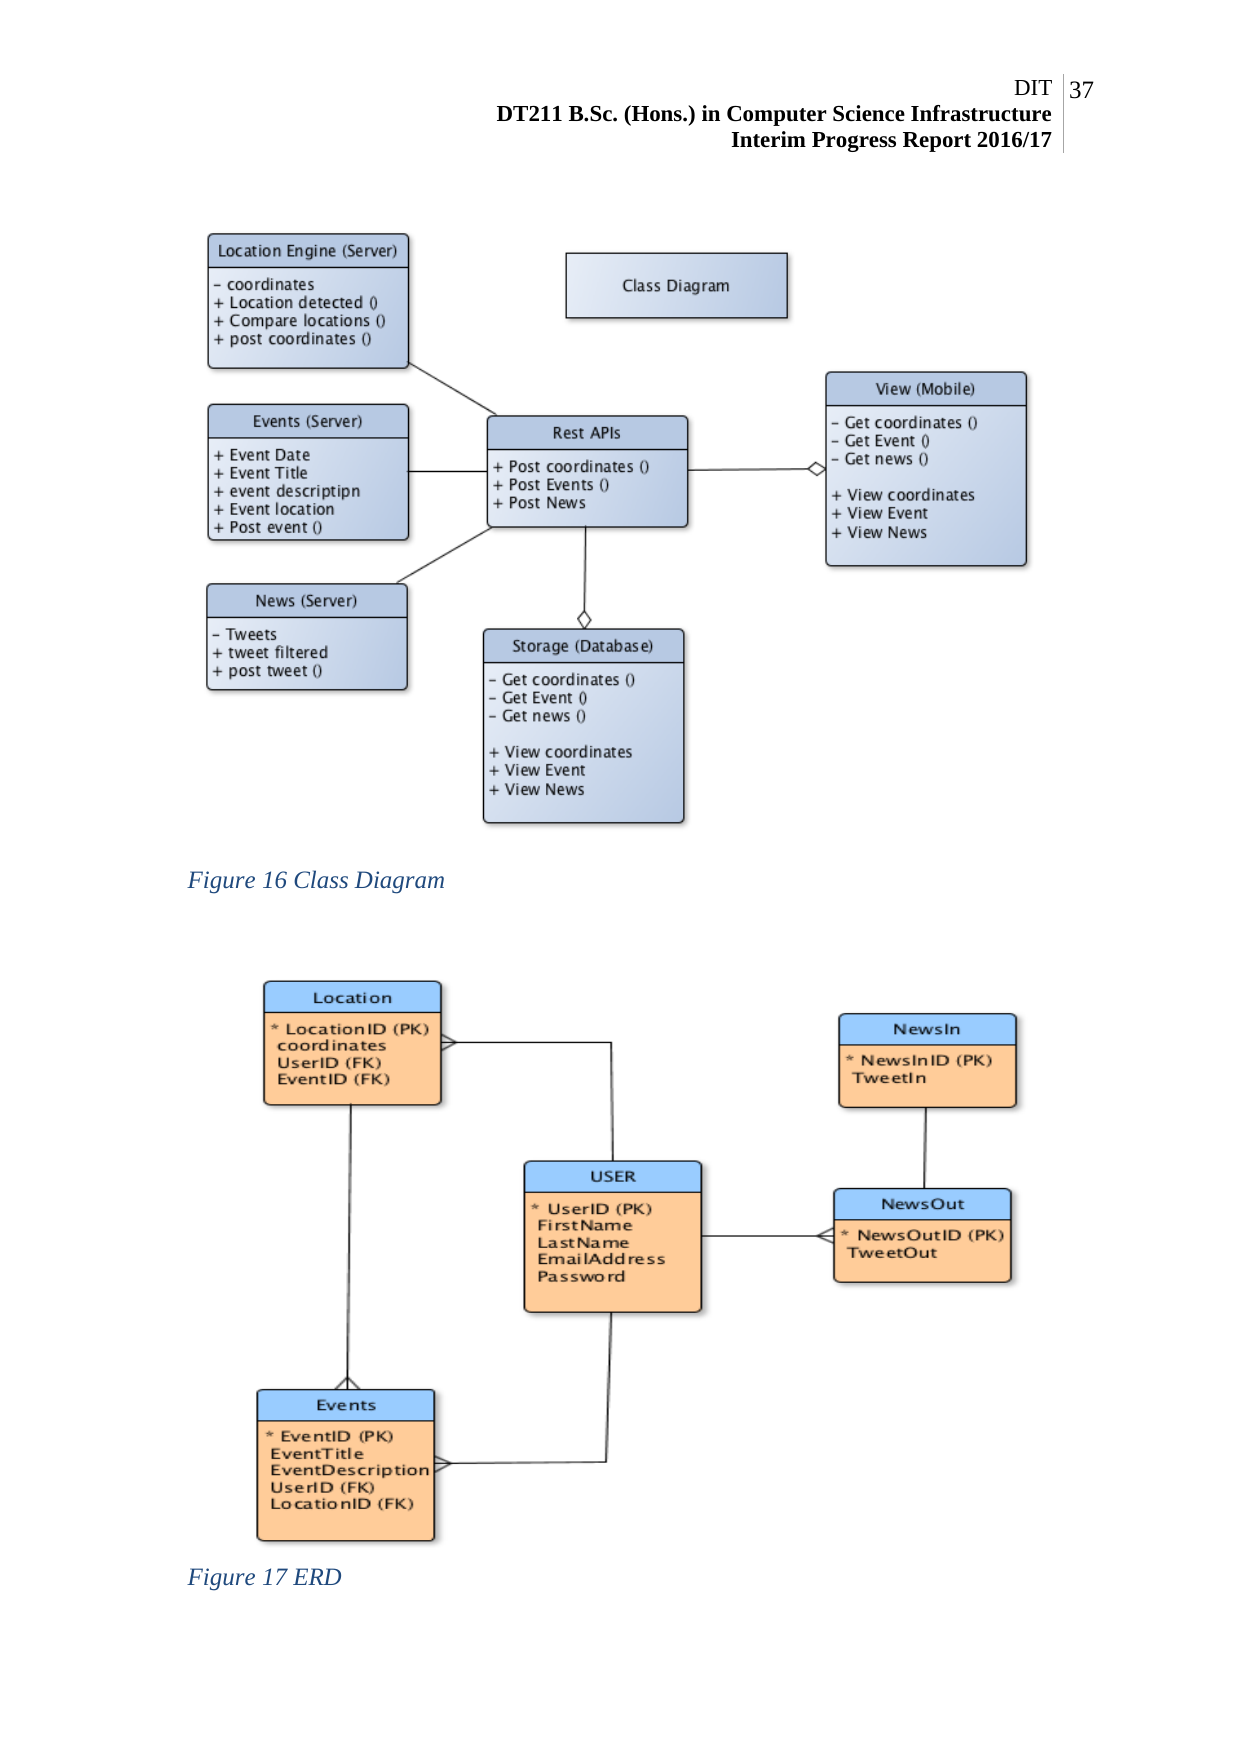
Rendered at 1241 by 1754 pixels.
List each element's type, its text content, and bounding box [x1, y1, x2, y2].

text Figure 17 ERD [187, 1562, 1053, 1591]
picture [187, 214, 1053, 861]
text Figure 16 Class Diagram [187, 865, 1053, 894]
picture [187, 952, 1053, 1559]
